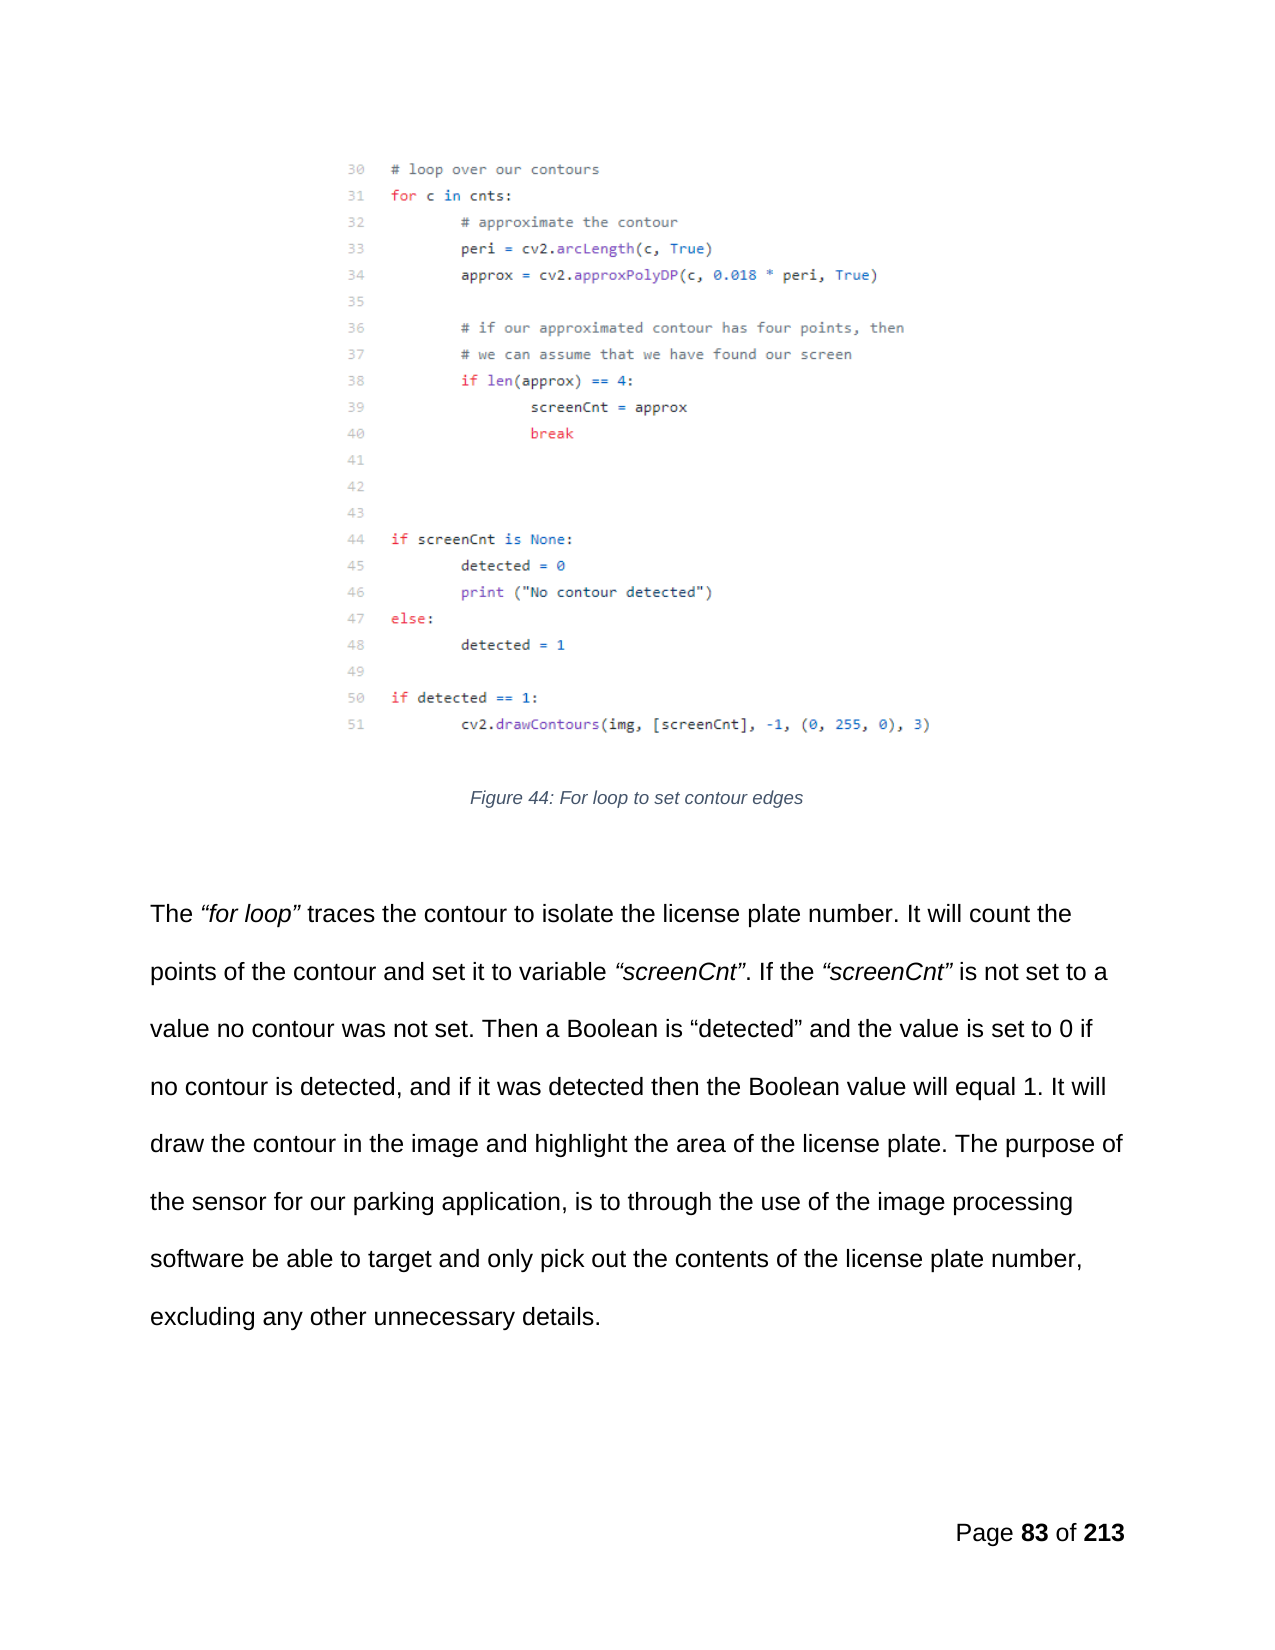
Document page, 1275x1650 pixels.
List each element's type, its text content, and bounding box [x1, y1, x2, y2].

text The “for loop” traces the contour to isolate the license plate number. It will count the points of the contour and set it to variable “screenCnt”. If the “screenCnt” is not set to a value no contour was not set. Then a Boolean is “detected” and the value is set to 0 if no contour is detected, and if it was detected then the Boolean value will equal 1. It will draw the contour in the image and highlight the area of the license plate. The purpose of the sensor for our parking application, is to through the use of the image processing software be able to target and only pick out the contents of the license plate number, excluding any other unnecessary details. [150, 899, 1125, 1330]
picture [333, 150, 942, 746]
text Figure 44: For loop to set contour edges [150, 787, 1125, 808]
